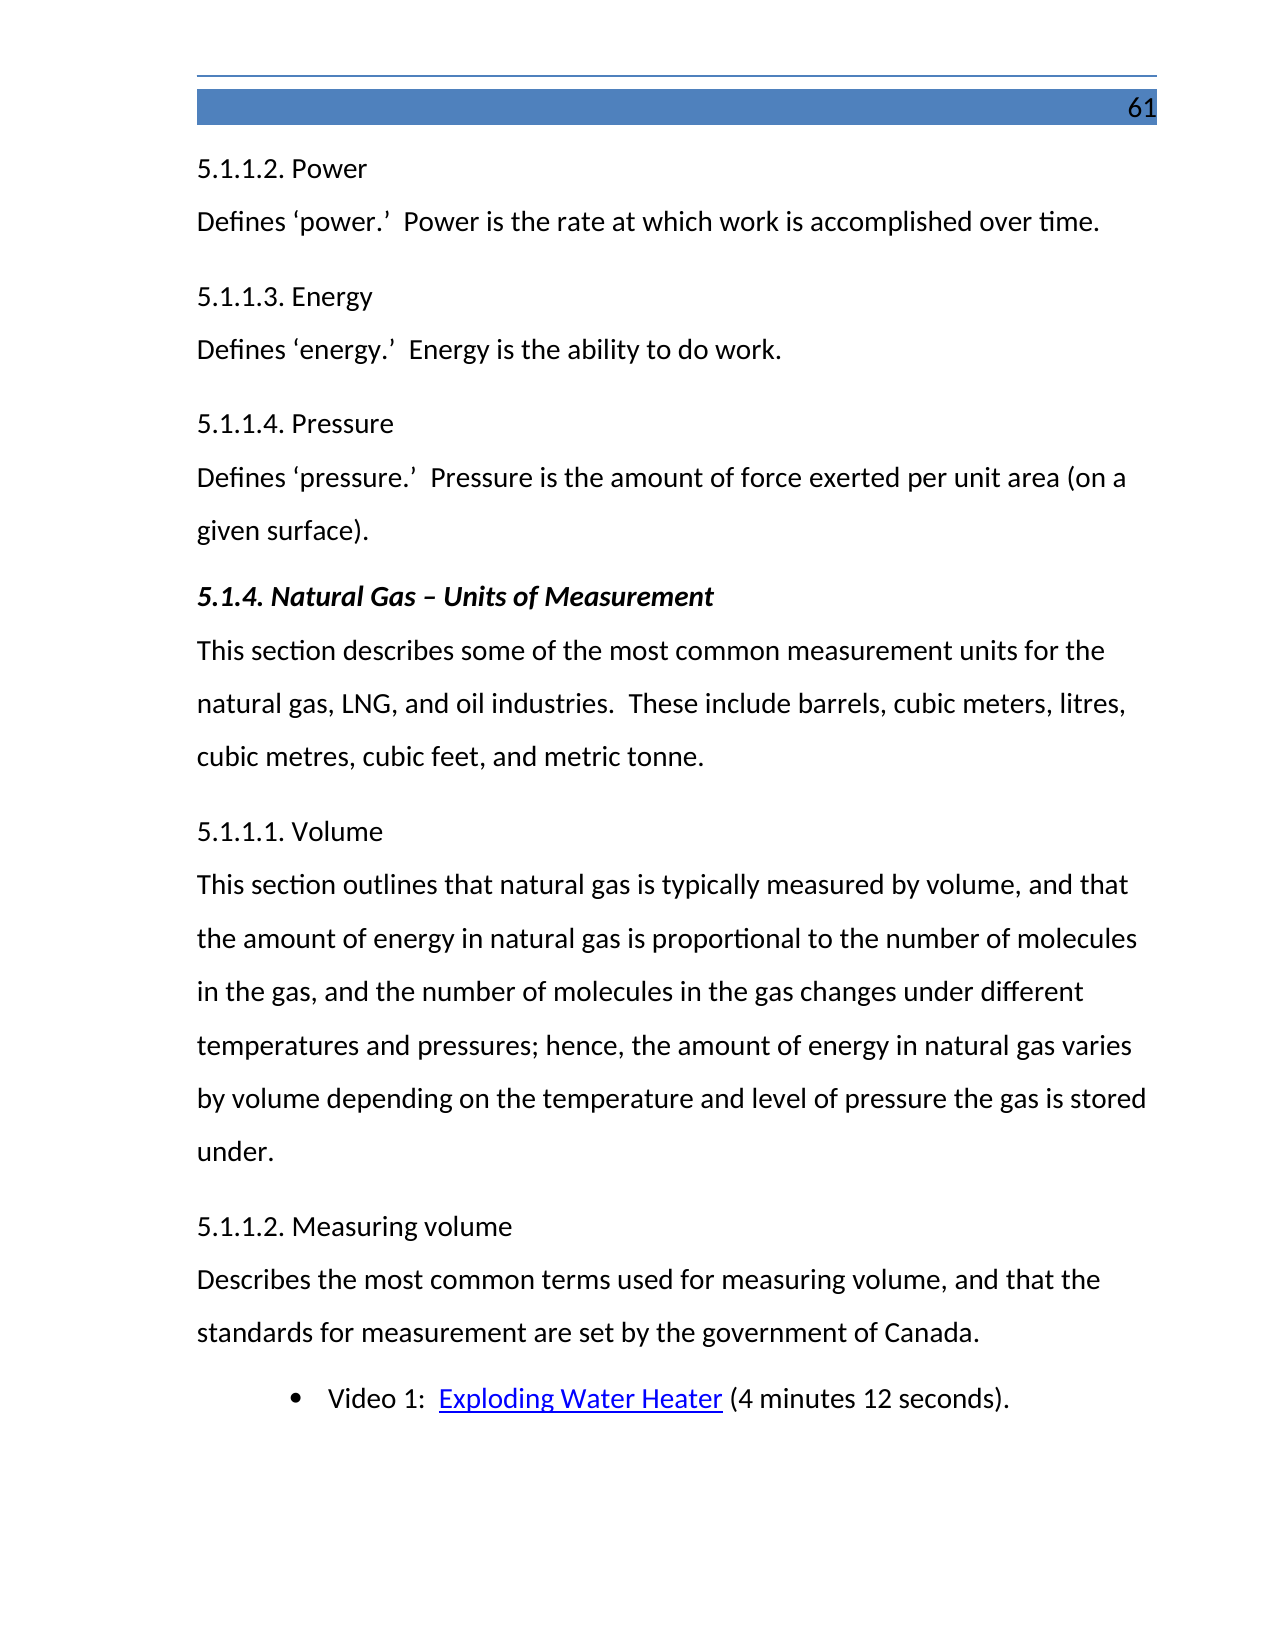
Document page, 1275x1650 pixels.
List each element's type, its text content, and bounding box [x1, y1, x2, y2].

text Defines ‘energy.’ Energy is the ability to do work. [197, 331, 1157, 367]
subtitle 5.1.1.1. Volume [197, 813, 1157, 848]
subtitle 5.1.1.3. Energy [197, 278, 1157, 313]
text Defines ‘power.’ Power is the rate at which work is accomplished over time. [197, 203, 1157, 239]
subtitle 5.1.4. Natural Gas – Units of Measurement [197, 578, 1157, 614]
text This section outlines that natural gas is typically measured by volume, and that the amount of energy in natural gas is proportional to the number of molecules in the gas, and the number of molecules in the gas changes under different temperatures and pressures; hence, the amount of energy in natural gas varies by volume depending on the temperature and level of pressure the gas is stored under. [197, 866, 1157, 1169]
text Defines ‘pressure.’ Pressure is the amount of force exerted per unit area (on a given surface). [197, 459, 1157, 548]
list Video 1: Exploding Water Heater (4 minutes 12 seconds). [291, 1381, 1157, 1416]
subtitle 5.1.1.2. Measuring volume [197, 1208, 1157, 1243]
text Describes the most common terms used for measuring volume, and that the standards for measurement are set by the government of Canada. [197, 1261, 1157, 1350]
text This section describes some of the most common measurement units for the natural gas, LNG, and oil industries. These include barrels, cubic meters, litres, cubic metres, cubic feet, and metric tonne. [197, 632, 1157, 774]
subtitle 5.1.1.4. Pressure [197, 405, 1157, 441]
subtitle 5.1.1.2. Power [197, 150, 1157, 186]
